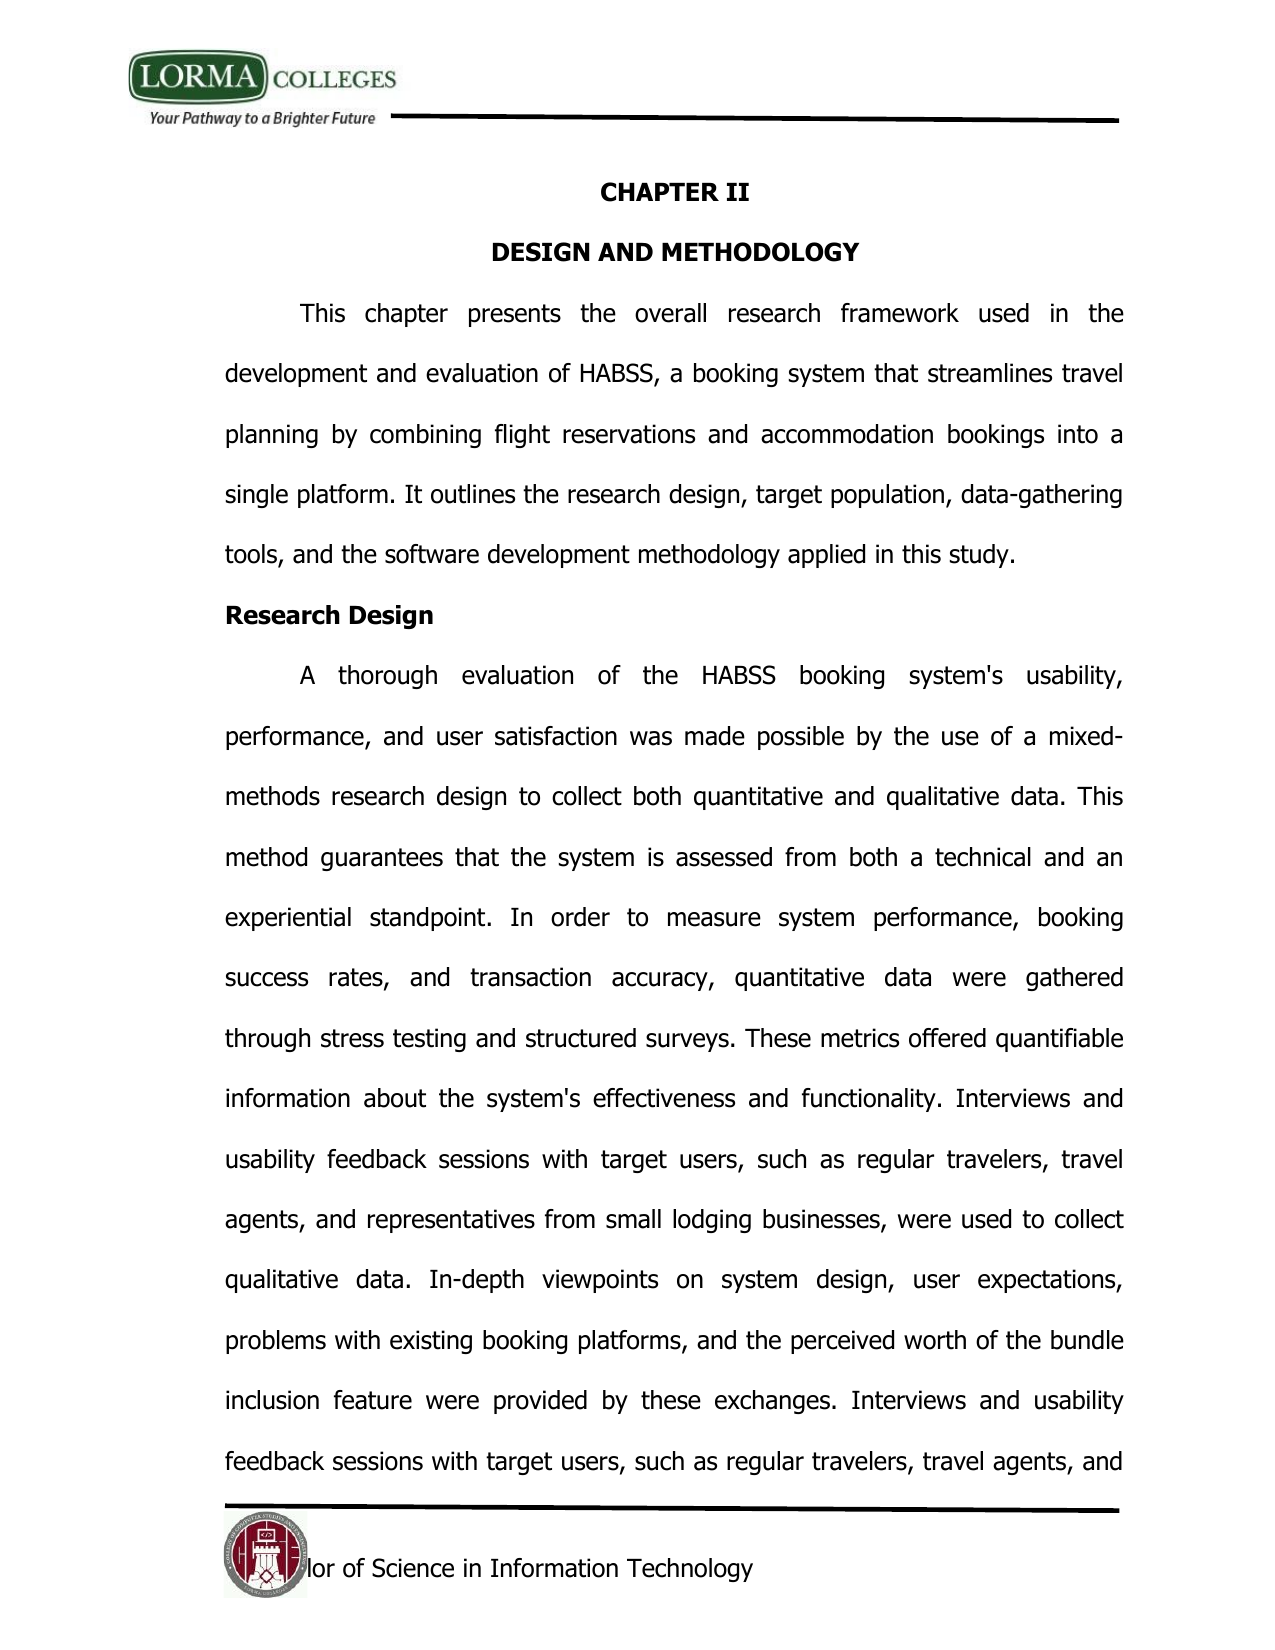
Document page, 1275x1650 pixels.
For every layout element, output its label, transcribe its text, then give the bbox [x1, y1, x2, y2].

picture [223, 1511, 308, 1598]
text Research Design [225, 599, 1125, 629]
text DESIGN AND METHODOLOGY [225, 237, 1125, 267]
text This chapter presents the overall research framework used in the development and evaluation of HABSS, a booking system that streamlines travel planning by combining flight reservations and accommodation bookings into a single platform. It outlines the research design, target population, data-gathering tools, and the software development methodology applied in this study. [225, 297, 1125, 569]
text CHAPTER II [225, 176, 1125, 207]
picture [128, 48, 440, 128]
